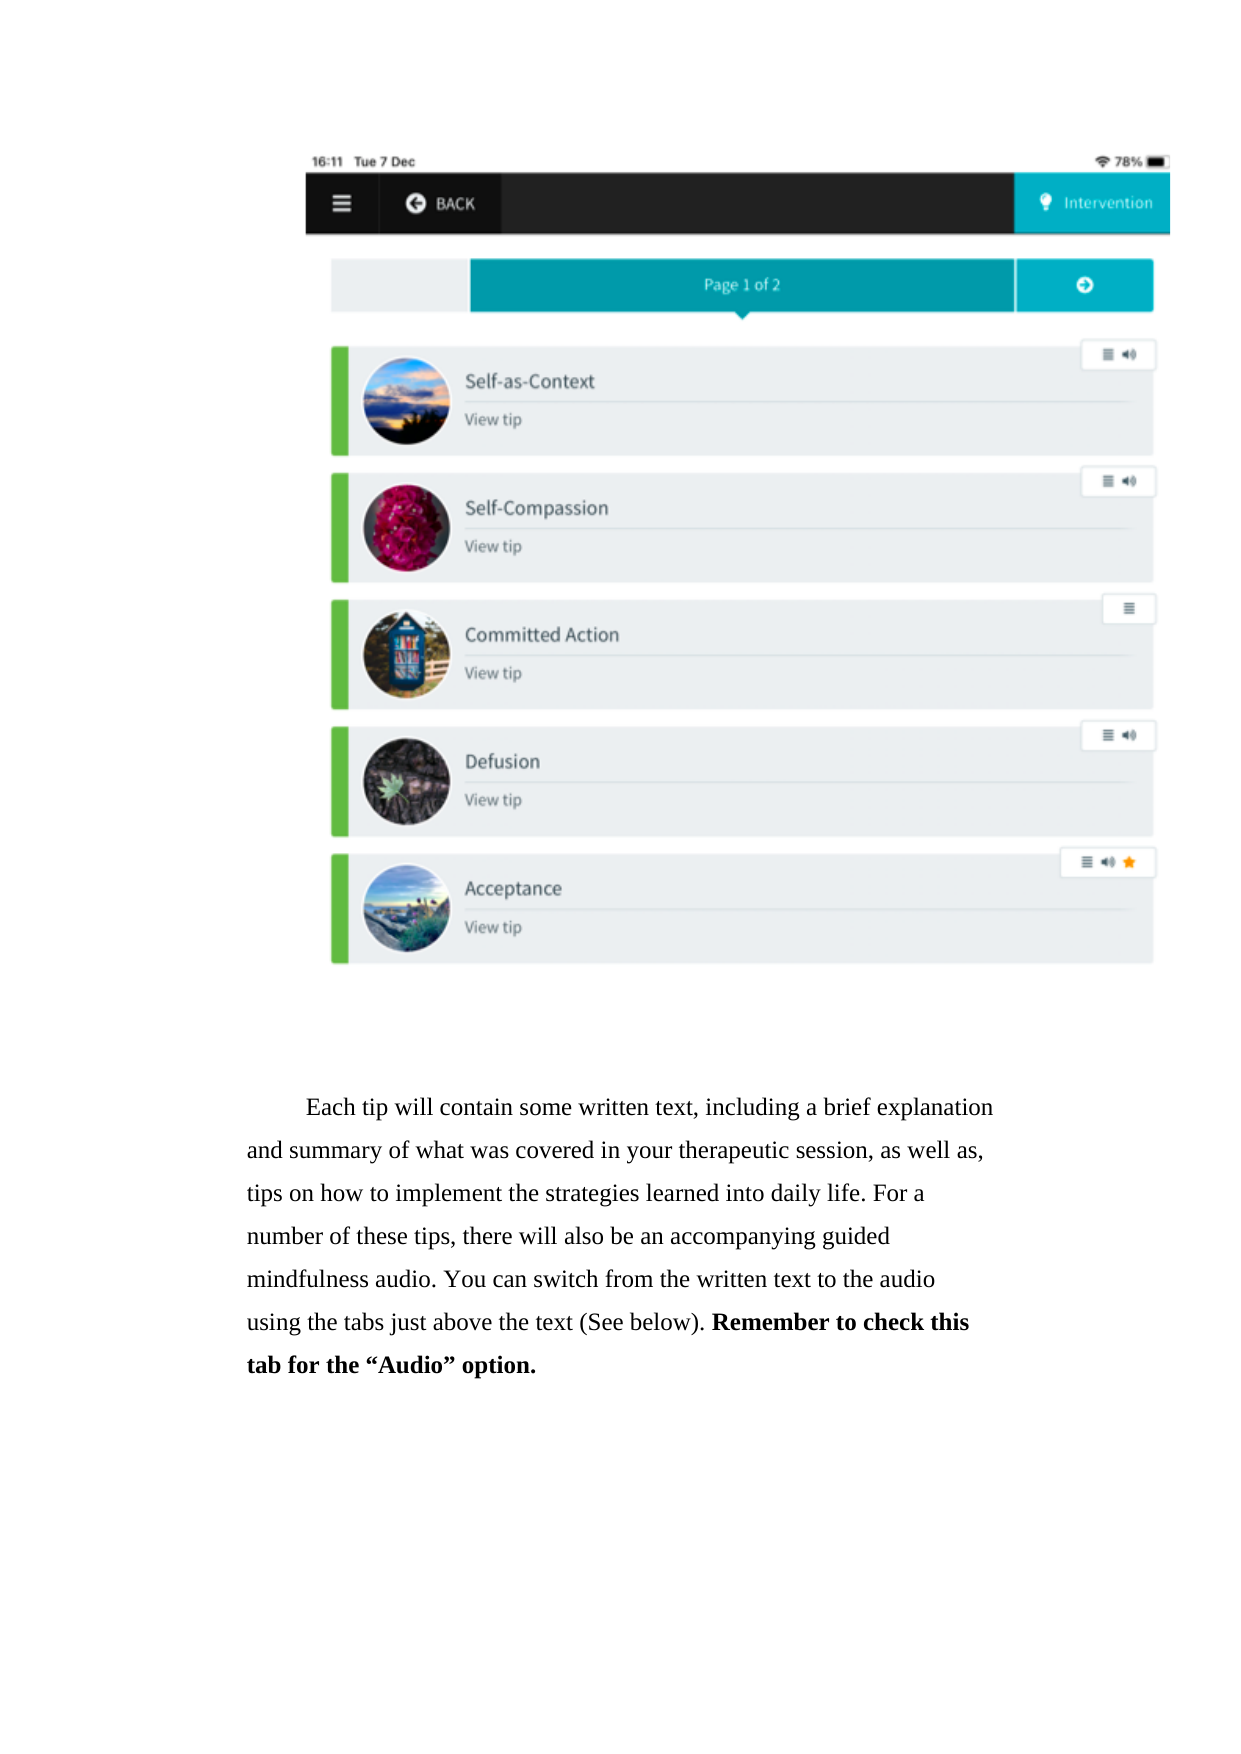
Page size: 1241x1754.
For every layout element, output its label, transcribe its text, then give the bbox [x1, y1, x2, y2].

picture [305, 150, 1171, 982]
text Each tip will contain some written text, including a brief explanation and summary of what was covered in your therapeutic session, as well as, tips on how to implement the strategies learned into daily life. For a number of these tips, there will also be an accompanying guided mindfulness audio. You can switch from the written text to the audio using the tabs just above the text (See below). Remember to check this tab for the “Audio” option. [247, 1092, 994, 1379]
